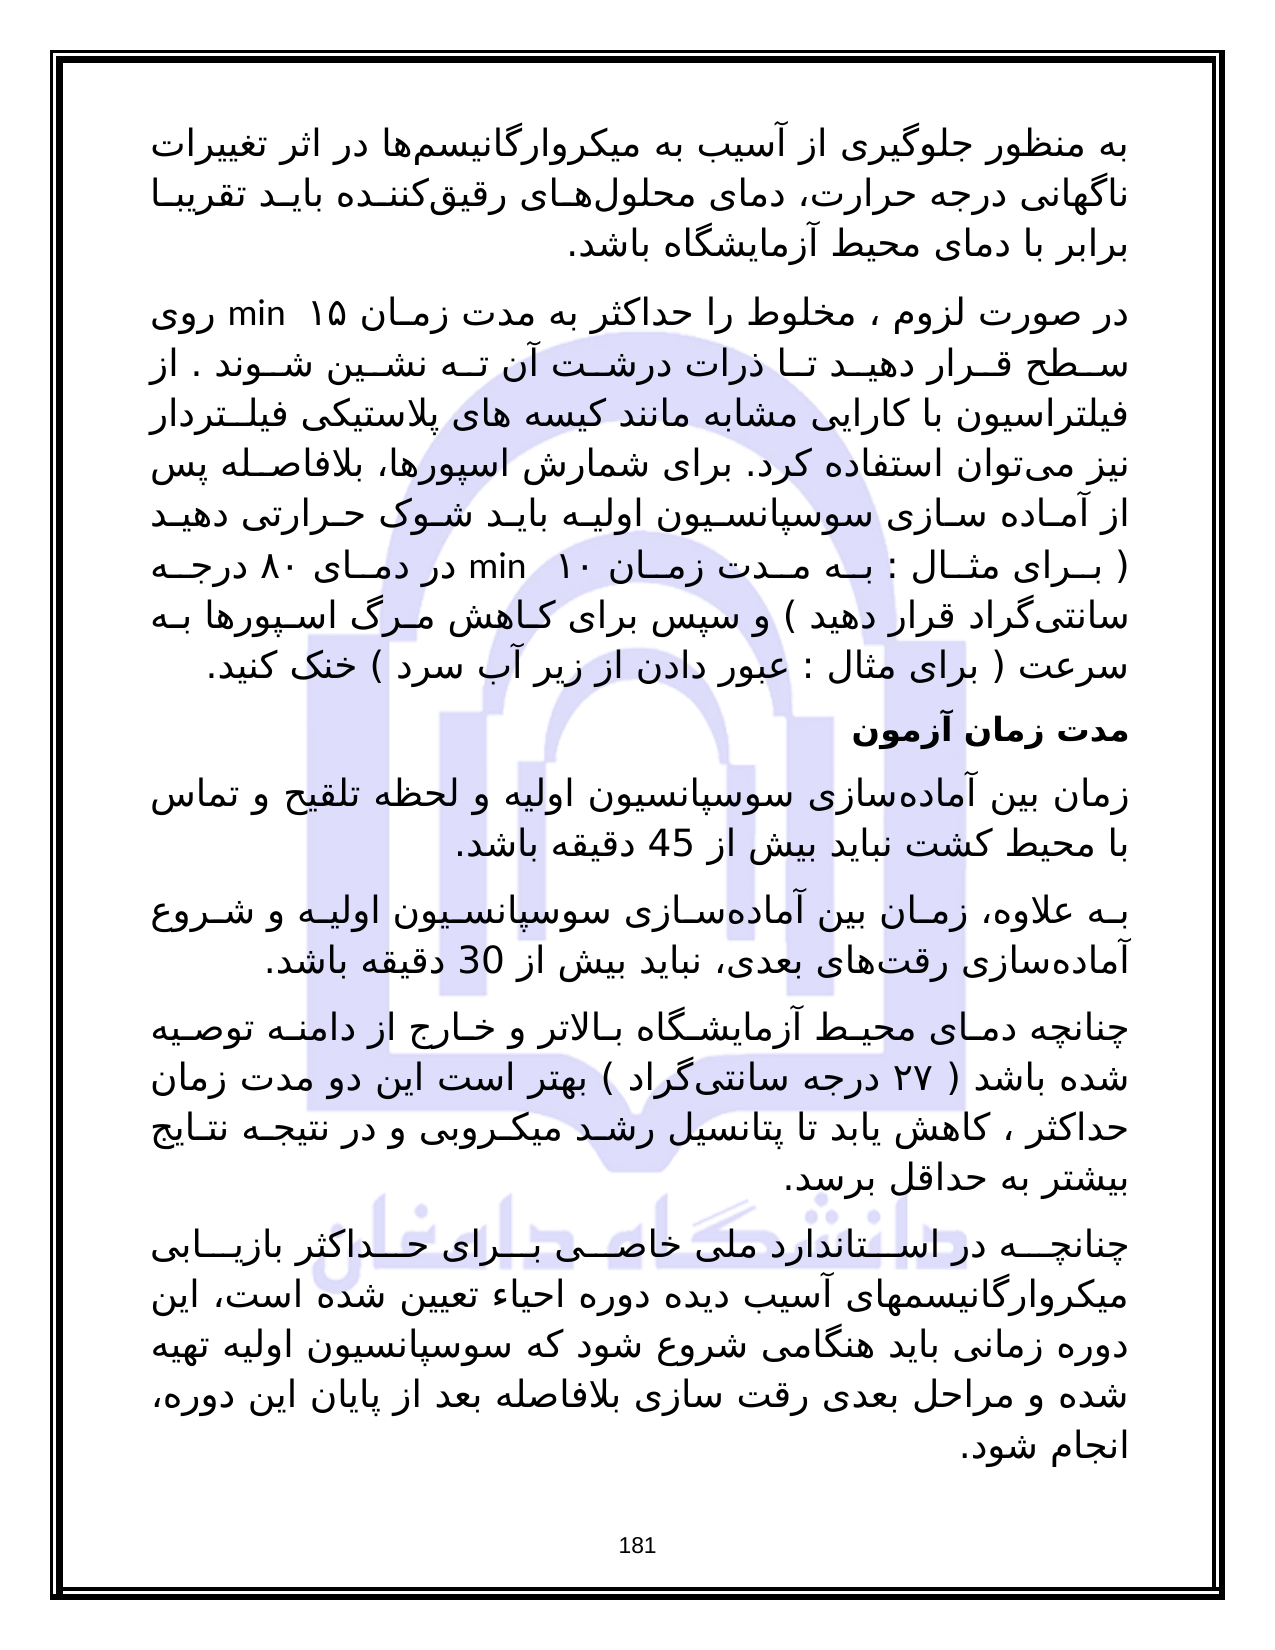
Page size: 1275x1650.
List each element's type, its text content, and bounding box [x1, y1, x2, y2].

text مدت زمان آزمون [150, 711, 1130, 749]
text به علاوه، زمان بین آماده‌سازی سوسپانسیون اولیه و شروع آماده‌سازی رقت‌های بعدی، نباید بیش از 30 دقیقه باشد. [150, 889, 1130, 983]
text چنانچه دمای محیط آزمایشگاه بالاتر و خارج از دامنه توصیه شده باشد ( ۲۷ درجه سانتی‌گراد ) بهتر است این دو مدت زمان حداکثر ، کاهش یابد تا پتانسیل رشد میکروبی و در نتیجه نتایج بیشتر به حداقل برسد. [150, 1006, 1130, 1200]
text در صورت لزوم ، مخلوط را حداکثر به مدت زمان min ۱۵ روی سطح قرار دهید تا ذرات درشت آن ته نشین شوند . از فیلتراسیون با کارایی مشابه مانند کیسه های پلاستیکی فیلتردار نیز می‌توان استفاده کرد. برای شمارش اسپورها، بلافاصله پس از آماده سازی سوسپانسیون اولیه باید شوک حرارتی دهید ( برای مثال : به مدت زمان min ۱۰ در دمای ۸۰ درجه سانتی‌گراد قرار دهید ) و سپس برای کاهش مرگ اسپورها به سرعت ( برای مثال : عبور دادن از زیر آب سرد ) خنک کنید. [150, 289, 1130, 688]
text چنانچه در استاندارد ملی خاصی برای حداکثر بازیابی میکروارگانیسمهای آسیب دیده دوره احیاء تعیین شده است، این دوره زمانی باید هنگامی شروع شود که سوسپانسیون اولیه تهیه شده و مراحل بعدی رقت سازی بلافاصله بعد از پایان این دوره، انجام شود. [150, 1223, 1130, 1467]
text به منظور جلوگیری از آسیب به میکروارگانیسم‌ها در اثر تغییرات ناگهانی درجه حرارت، دمای محلول‌های رقیق‌کننده باید تقریبا برابر با دمای محیط آزمایشگاه باشد. [150, 122, 1130, 266]
text زمان بین آماده‌سازی سوسپانسیون اولیه و لحظه تلقیح و تماس با محیط کشت نباید بیش از 45 دقیقه باشد. [150, 772, 1130, 866]
